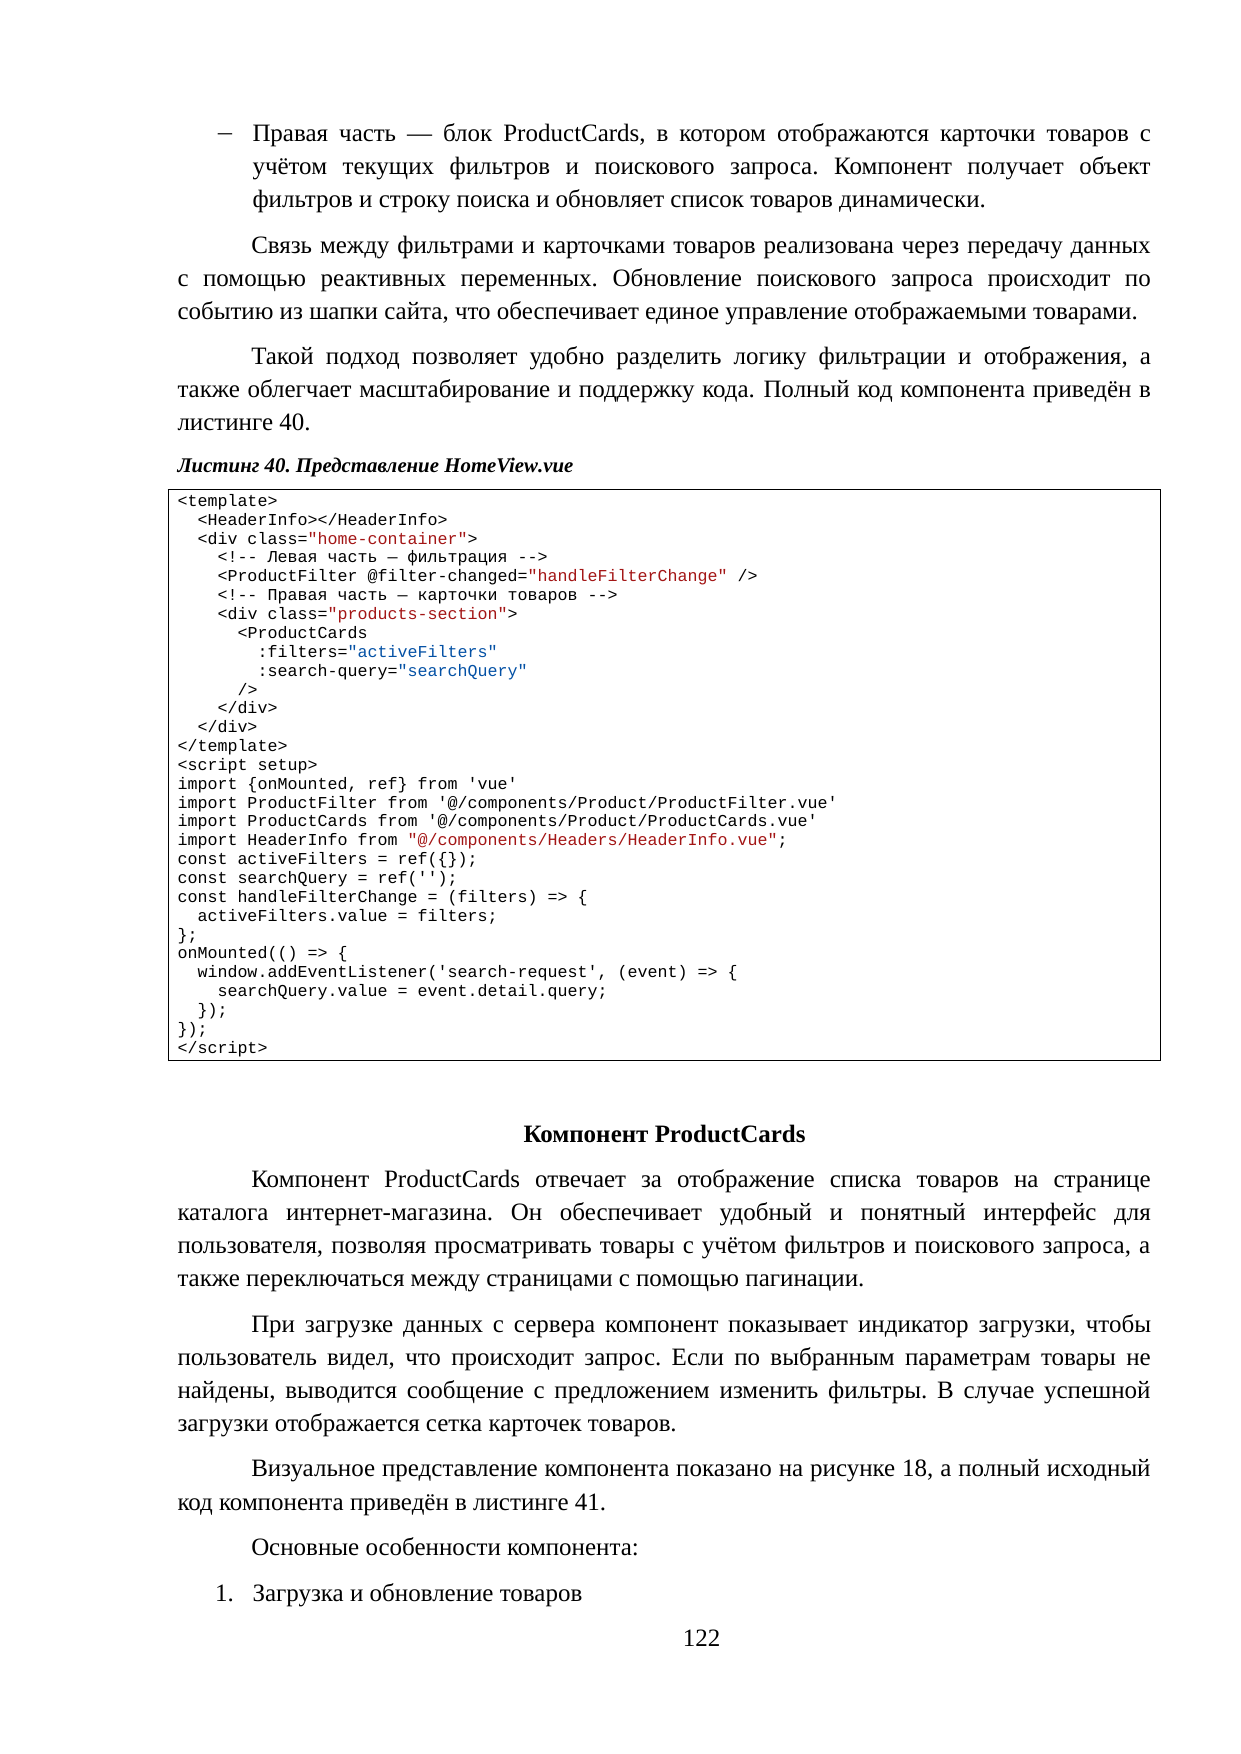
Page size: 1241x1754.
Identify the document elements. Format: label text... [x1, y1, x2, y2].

text Связь между фильтрами и карточками товаров реализована через передачу данных с помощью реактивных переменных. Обновление поискового запроса происходит по событию из шапки сайта, что обеспечивает единое управление отображаемыми товарами. [177, 230, 1152, 324]
text }); [177, 1002, 1152, 1020]
text import HeaderInfo from "@/components/Headers/HeaderInfo.vue"; [177, 832, 1152, 851]
text const searchQuery = ref(''); [177, 869, 1152, 888]
text </div> [177, 719, 1152, 738]
text onMounted(() => { [177, 945, 1152, 964]
text window.addEventListener('search-request', (event) => { [177, 964, 1152, 983]
text <ProductFilter @filter-changed="handleFilterChange" /> [177, 568, 1152, 587]
text </template> [177, 738, 1152, 756]
text <script setup> [177, 756, 1152, 775]
text /> [177, 681, 1152, 700]
text Основные особенности компонента: [177, 1532, 1152, 1561]
text <HeaderInfo></HeaderInfo> [177, 511, 1152, 530]
text }); [177, 1020, 1152, 1036]
text <ProductCards [177, 624, 1152, 643]
text Визуальное представление компонента показано на рисунке 18, а полный исходный код компонента приведён в листинге 41. [177, 1453, 1152, 1515]
text Компонент ProductCards [177, 1119, 1152, 1148]
text :filters="activeFilters" [177, 643, 1152, 662]
text </script> [169, 1036, 1160, 1060]
text </div> [177, 700, 1152, 719]
text <!-- Левая часть — фильтрация --> [177, 549, 1152, 568]
text <!-- Правая часть — карточки товаров --> [177, 587, 1152, 606]
text При загрузке данных с сервера компонент показывает индикатор загрузки, чтобы пользователь видел, что происходит запрос. Если по выбранным параметрам товары не найдены, выводится сообщение с предложением изменить фильтры. В случае успешной загрузки отображается сетка карточек товаров. [177, 1309, 1152, 1437]
text }; [177, 926, 1152, 945]
text <div class="products-section"> [177, 606, 1152, 624]
text import {onMounted, ref} from 'vue' [177, 775, 1152, 794]
list Правая часть — блок ProductCards, в котором отображаются карточки товаров с учётом текущих фильтров и поискового запроса. Компонент получает объект фильтров и строку поиска и обновляет список товаров динамически. [215, 118, 1152, 213]
text import ProductCards from '@/components/Product/ProductCards.vue' [177, 813, 1152, 832]
text Листинг 40. Представление HomeView.vue [177, 453, 1152, 477]
list Загрузка и обновление товаров [215, 1578, 1152, 1606]
text import ProductFilter from '@/components/Product/ProductFilter.vue' [177, 794, 1152, 813]
text const activeFilters = ref({}); [177, 851, 1152, 869]
text const handleFilterChange = (filters) => { [177, 888, 1152, 907]
text activeFilters.value = filters; [177, 907, 1152, 926]
text Такой подход позволяет удобно разделить логику фильтрации и отображения, а также облегчает масштабирование и поддержку кода. Полный код компонента приведён в листинге 40. [177, 341, 1152, 436]
text searchQuery.value = event.detail.query; [177, 983, 1152, 1002]
text <div class="home-container"> [177, 530, 1152, 549]
text <template> [169, 490, 1160, 511]
text Компонент ProductCards отвечает за отображение списка товаров на странице каталога интернет-магазина. Он обеспечивает удобный и понятный интерфейс для пользователя, позволяя просматривать товары с учётом фильтров и поискового запроса, а также переключаться между страницами с помощью пагинации. [177, 1164, 1152, 1292]
text :search-query="searchQuery" [177, 662, 1152, 681]
